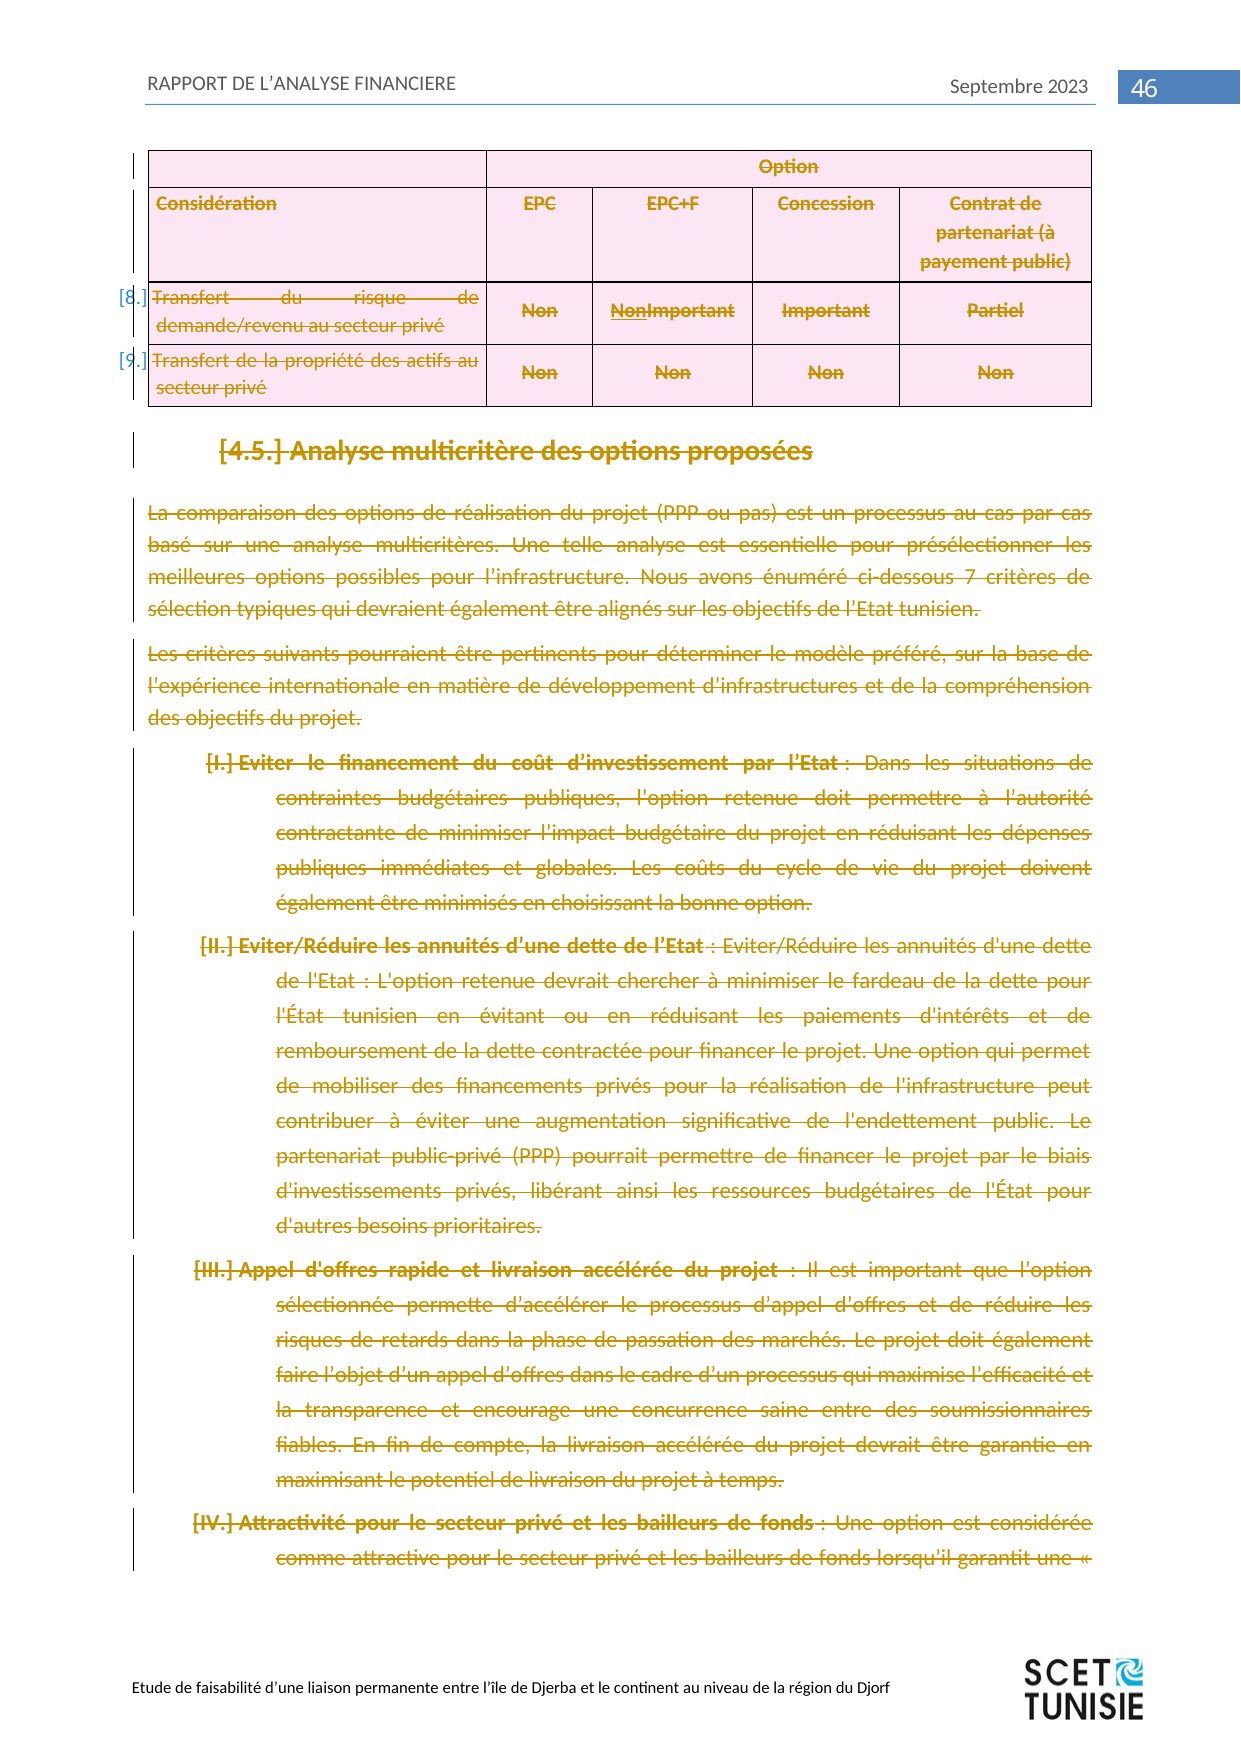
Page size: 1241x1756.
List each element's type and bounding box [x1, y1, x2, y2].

picture [1024, 1658, 1143, 1720]
